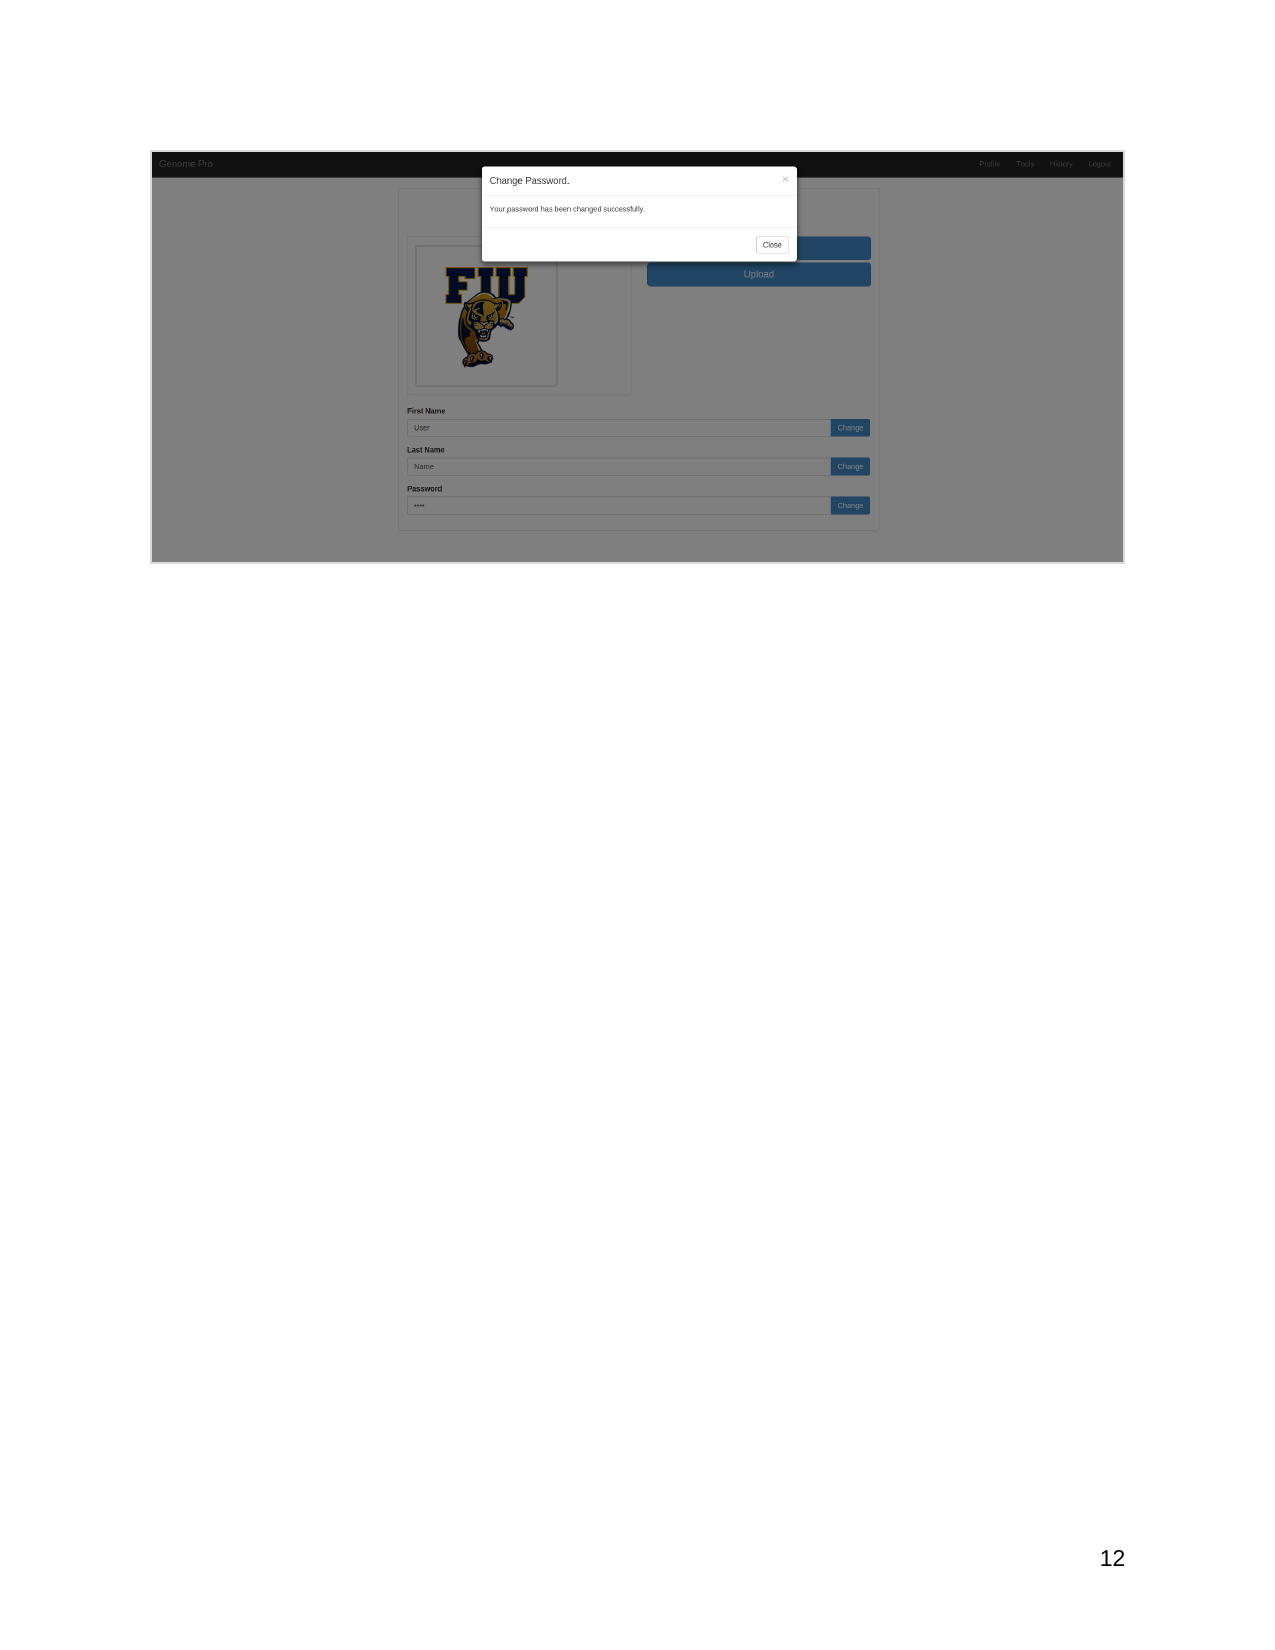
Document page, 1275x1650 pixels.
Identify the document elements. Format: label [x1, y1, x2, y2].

picture [152, 152, 1123, 562]
